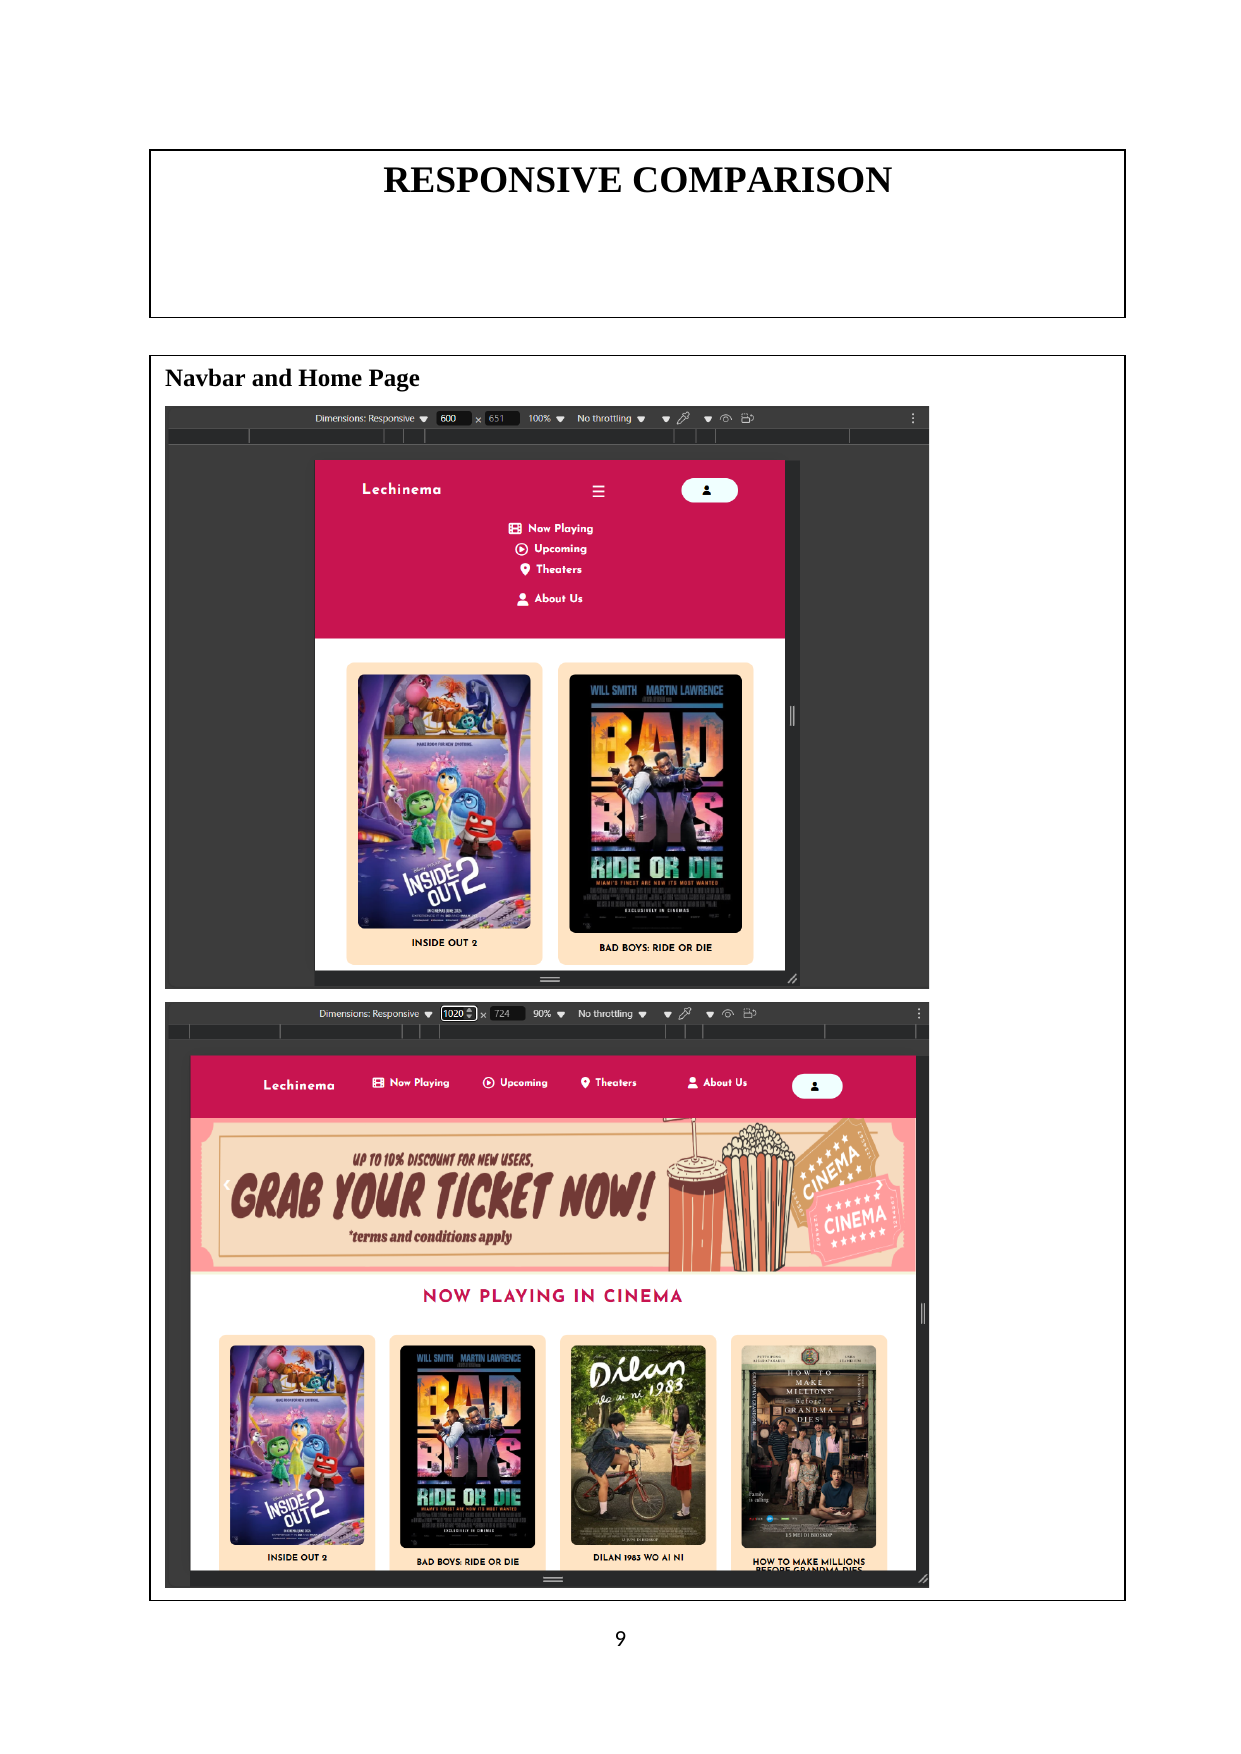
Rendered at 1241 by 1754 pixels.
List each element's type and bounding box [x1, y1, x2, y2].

picture [165, 1002, 930, 1588]
picture [165, 406, 930, 989]
